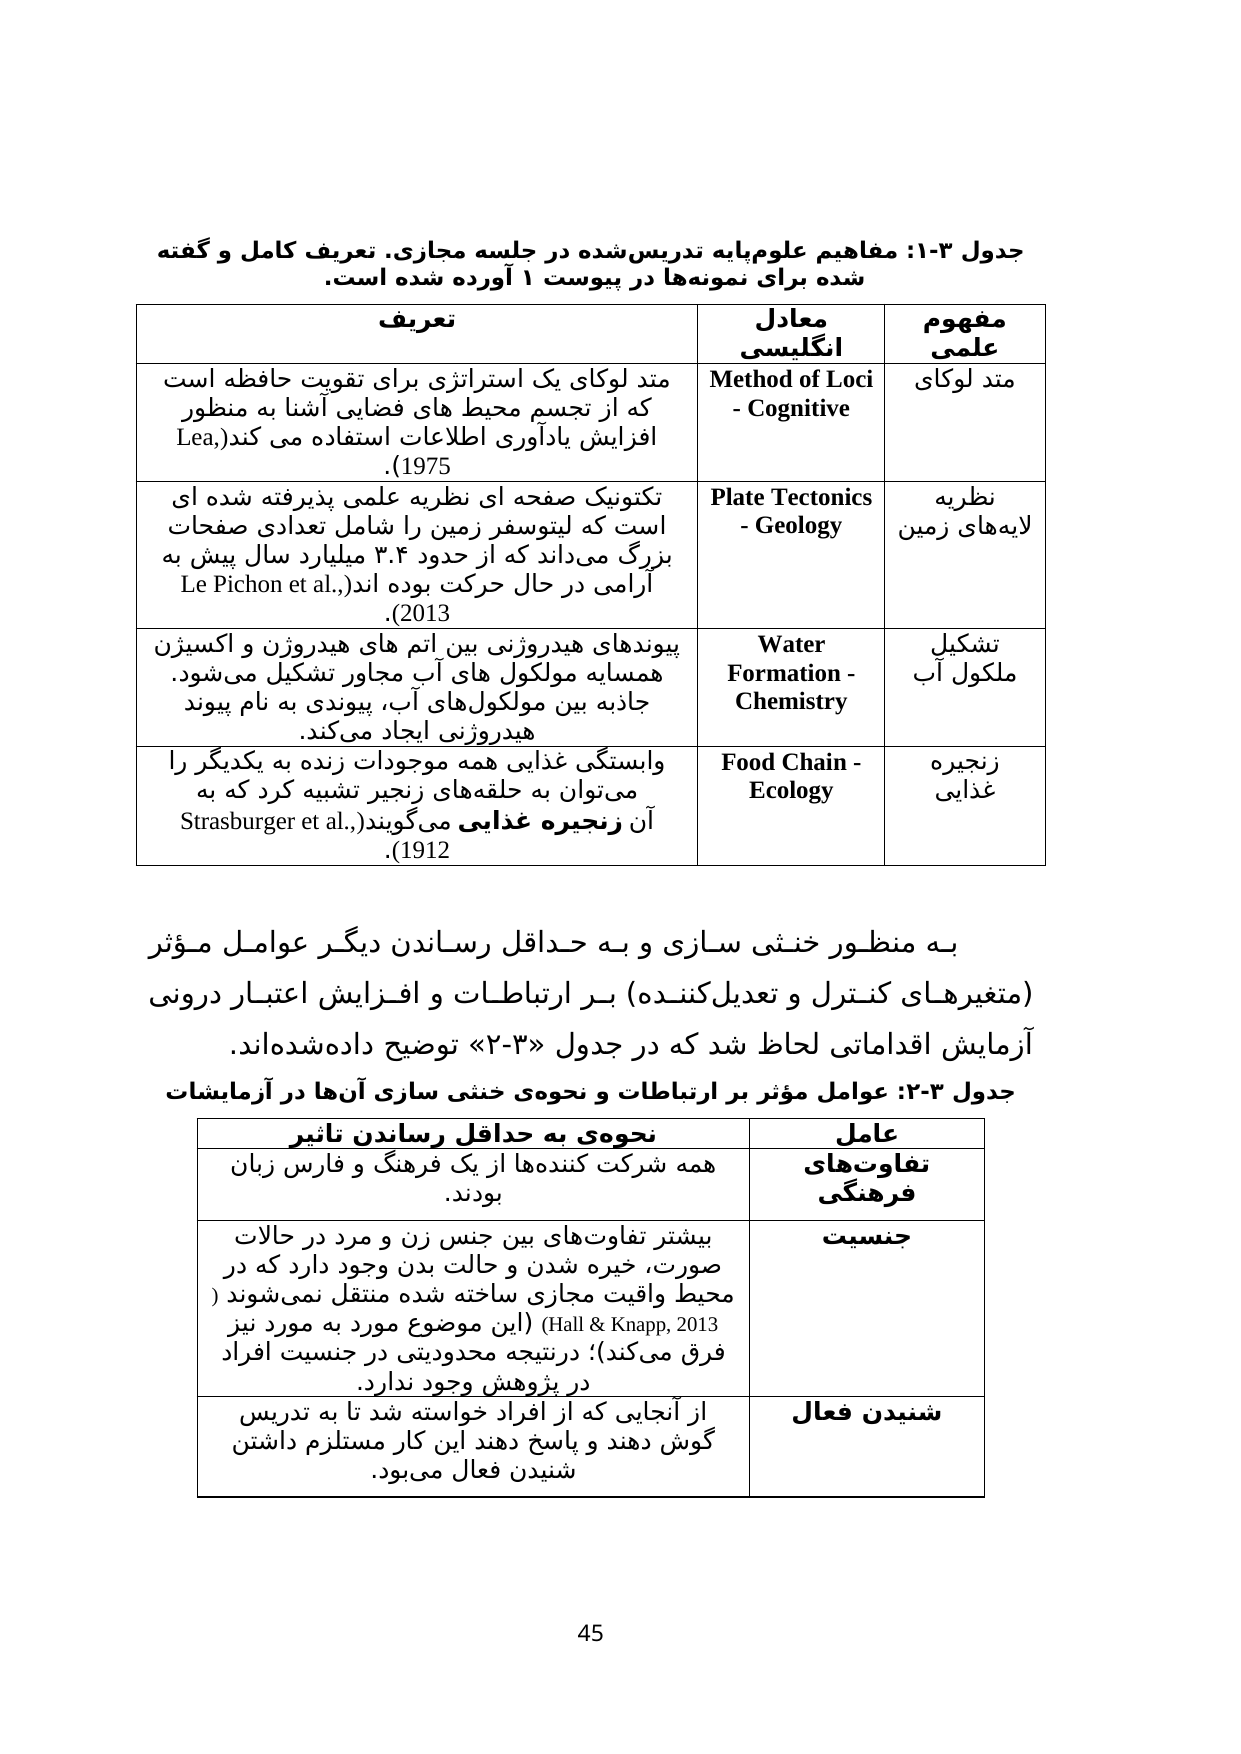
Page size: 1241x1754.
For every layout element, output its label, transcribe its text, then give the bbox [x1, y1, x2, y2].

table_header نحوه‌ی به حداقل رساندن تاثیر [198, 1119, 749, 1148]
text جدول ۳-۲: عوامل مؤثر بر ارتباطات و نحوه‌ی خنثی سازی آن‌ها در آزمایشات [148, 1078, 1033, 1105]
table_cell از آنجایی که از افراد خواسته شد تا به تدریس گوش دهند و پاسخ دهند این کار مستلزم داشتن شنیدن فعال می‌بود. [198, 1397, 749, 1496]
table_header معادل انگلیسی [698, 305, 884, 363]
table_cell Plate Tectonics - Geology [698, 482, 884, 628]
table_cell پیوندهای هیدروژنی بین اتم های هیدروژن و اکسیژن همسایه مولکول های آب مجاور تشکیل می‌شود. جاذبه بین مولکول‌های آب، پیوندی به نام پیوند هیدروژنی ایجاد می‌کند. [137, 629, 697, 746]
table_cell Water Formation - Chemistry [698, 629, 884, 746]
table_header عامل [750, 1119, 984, 1148]
table_cell متد لوکای [885, 364, 1045, 481]
table_cell تکتونیک صفحه ای نظریه علمی پذیرفته شده ای است که لیتوسفر زمین را شامل تعدادی صفحات بزرگ می‌داند که از حدود ۳.۴ میلیارد سال پیش به آرامی در حال حرکت بوده اند(Le Pichon et al., 2013). [137, 482, 697, 628]
table_cell تفاوت‌های فرهنگی [750, 1149, 984, 1220]
table_cell جنسیت [750, 1221, 984, 1396]
table_cell Method of Loci - Cognitive [698, 364, 884, 481]
table_header تعریف [137, 305, 697, 363]
table_cell وابستگی غذایی همه موجودات زنده به یکدیگر را می‌توان به حلقه‌های زنجیر تشبیه کرد که به آن زنجیره غذایی می‌گویند(Strasburger et al., 1912). [137, 747, 697, 865]
table_cell تشکیل ملکول آب [885, 629, 1045, 746]
text به منظور خنثی سازی و به حداقل رساندن دیگر عوامل مؤثر (متغیرهای کنترل و تعدیل‌کننده) بر ارتباطات و افزایش اعتبار درونی آزمایش اقداماتی لحاظ شد که در جدول «۳-۲» توضیح داده‌شده‌اند. [148, 925, 1033, 1061]
table_cell Food Chain - Ecology [698, 747, 884, 865]
table_cell همه شرکت کننده‌ها از یک فرهنگ و فارس زبان بودند. [198, 1149, 749, 1220]
table_header مفهوم علمی [885, 305, 1045, 363]
table_cell نظریه لایه‌های زمین [885, 482, 1045, 628]
table_cell زنجیره غذایی [885, 747, 1045, 865]
table_cell شنیدن فعال [750, 1397, 984, 1496]
table_cell بیشتر تفاوت‌های بین جنس زن و مرد در حالات صورت، خیره شدن و حالت بدن وجود دارد که در محیط واقیت مجازی ساخته شده منتقل نمی‌شوند (Hall & Knapp, 2013) (این موضوع مورد به مورد نیز فرق می‌کند)؛ درنتیجه محدودیتی در جنسیت افراد در پژوهش وجود ندارد. [198, 1221, 749, 1396]
text جدول ۳-۱: مفاهیم علوم‌پایه تدریس‌شده در جلسه مجازی. تعریف کامل و گفته شده برای نمونه‌ها در پیوست ۱ آورده شده است. [148, 238, 1033, 291]
table_cell متد لوکای یک استراتژی برای تقویت حافظه است که از تجسم محیط های فضایی آشنا به منظور افزایش یادآوری اطلاعات استفاده می کند(Lea, 1975). [137, 364, 697, 481]
